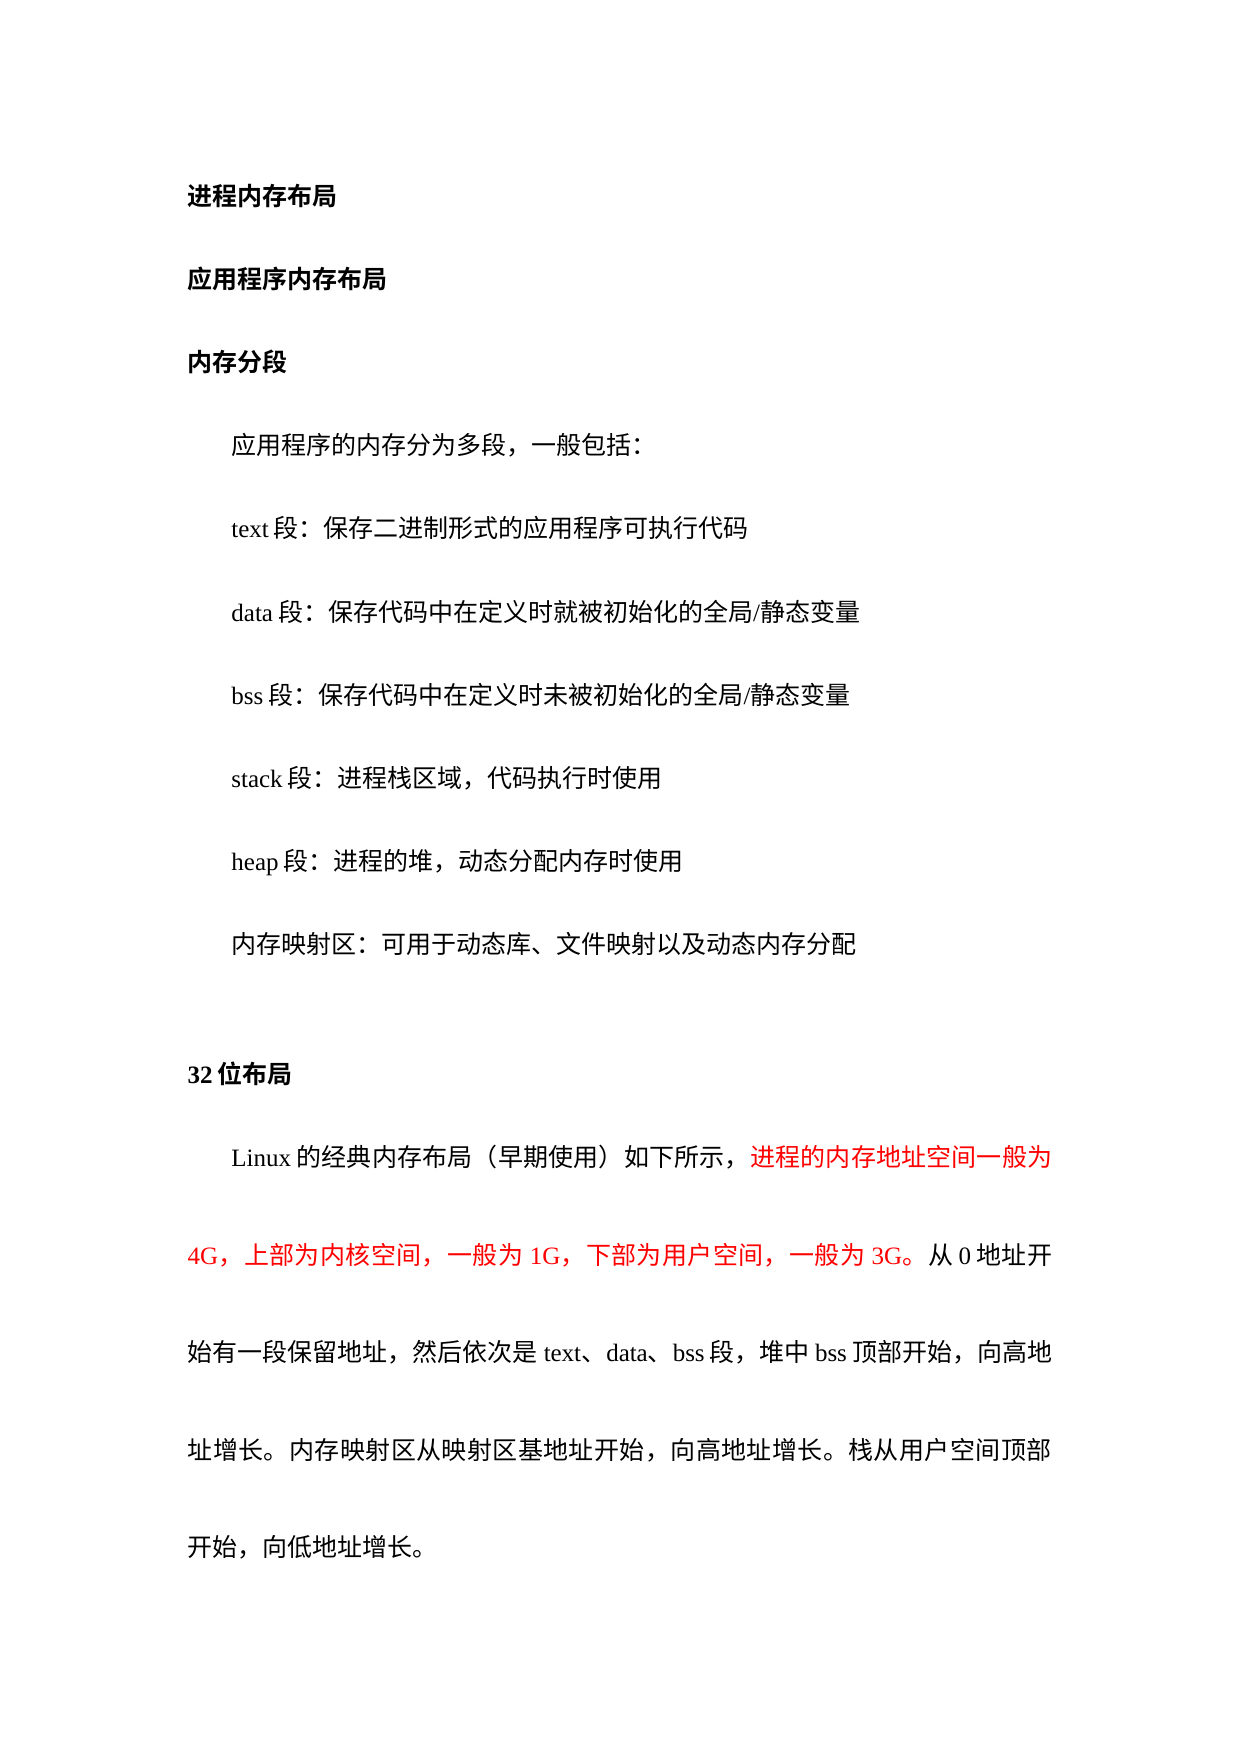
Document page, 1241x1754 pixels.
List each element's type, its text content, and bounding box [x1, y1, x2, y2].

subtitle 32位布局 [187, 1040, 1053, 1105]
text 应用程序的内存分为多段，一般包括： [187, 411, 1053, 476]
text heap段：进程的堆，动态分配内存时使用 [187, 827, 1053, 892]
text Linux的经典内存布局（早期使用）如下所示，进程的内存地址空间一般为4G，上部为内核空间，一般为1G，下部为用户空间，一般为3G。从0地址开始有一段保留地址，然后依次是text、data、bss段，堆中bss顶部开始，向高地址增长。内存映射区从映射区基地址开始，向高地址增长。栈从用户空间顶部开始，向低地址增长。 [187, 1123, 1053, 1578]
text bss段：保存代码中在定义时未被初始化的全局/静态变量 [187, 661, 1053, 726]
text text段：保存二进制形式的应用程序可执行代码 [187, 494, 1053, 559]
subtitle 内存分段 [187, 328, 1053, 393]
text stack段：进程栈区域，代码执行时使用 [187, 744, 1053, 809]
subtitle 进程内存布局 [187, 162, 1053, 227]
text 内存映射区：可用于动态库、文件映射以及动态内存分配 [187, 910, 1053, 975]
subtitle 应用程序内存布局 [187, 245, 1053, 310]
text data段：保存代码中在定义时就被初始化的全局/静态变量 [187, 578, 1053, 643]
